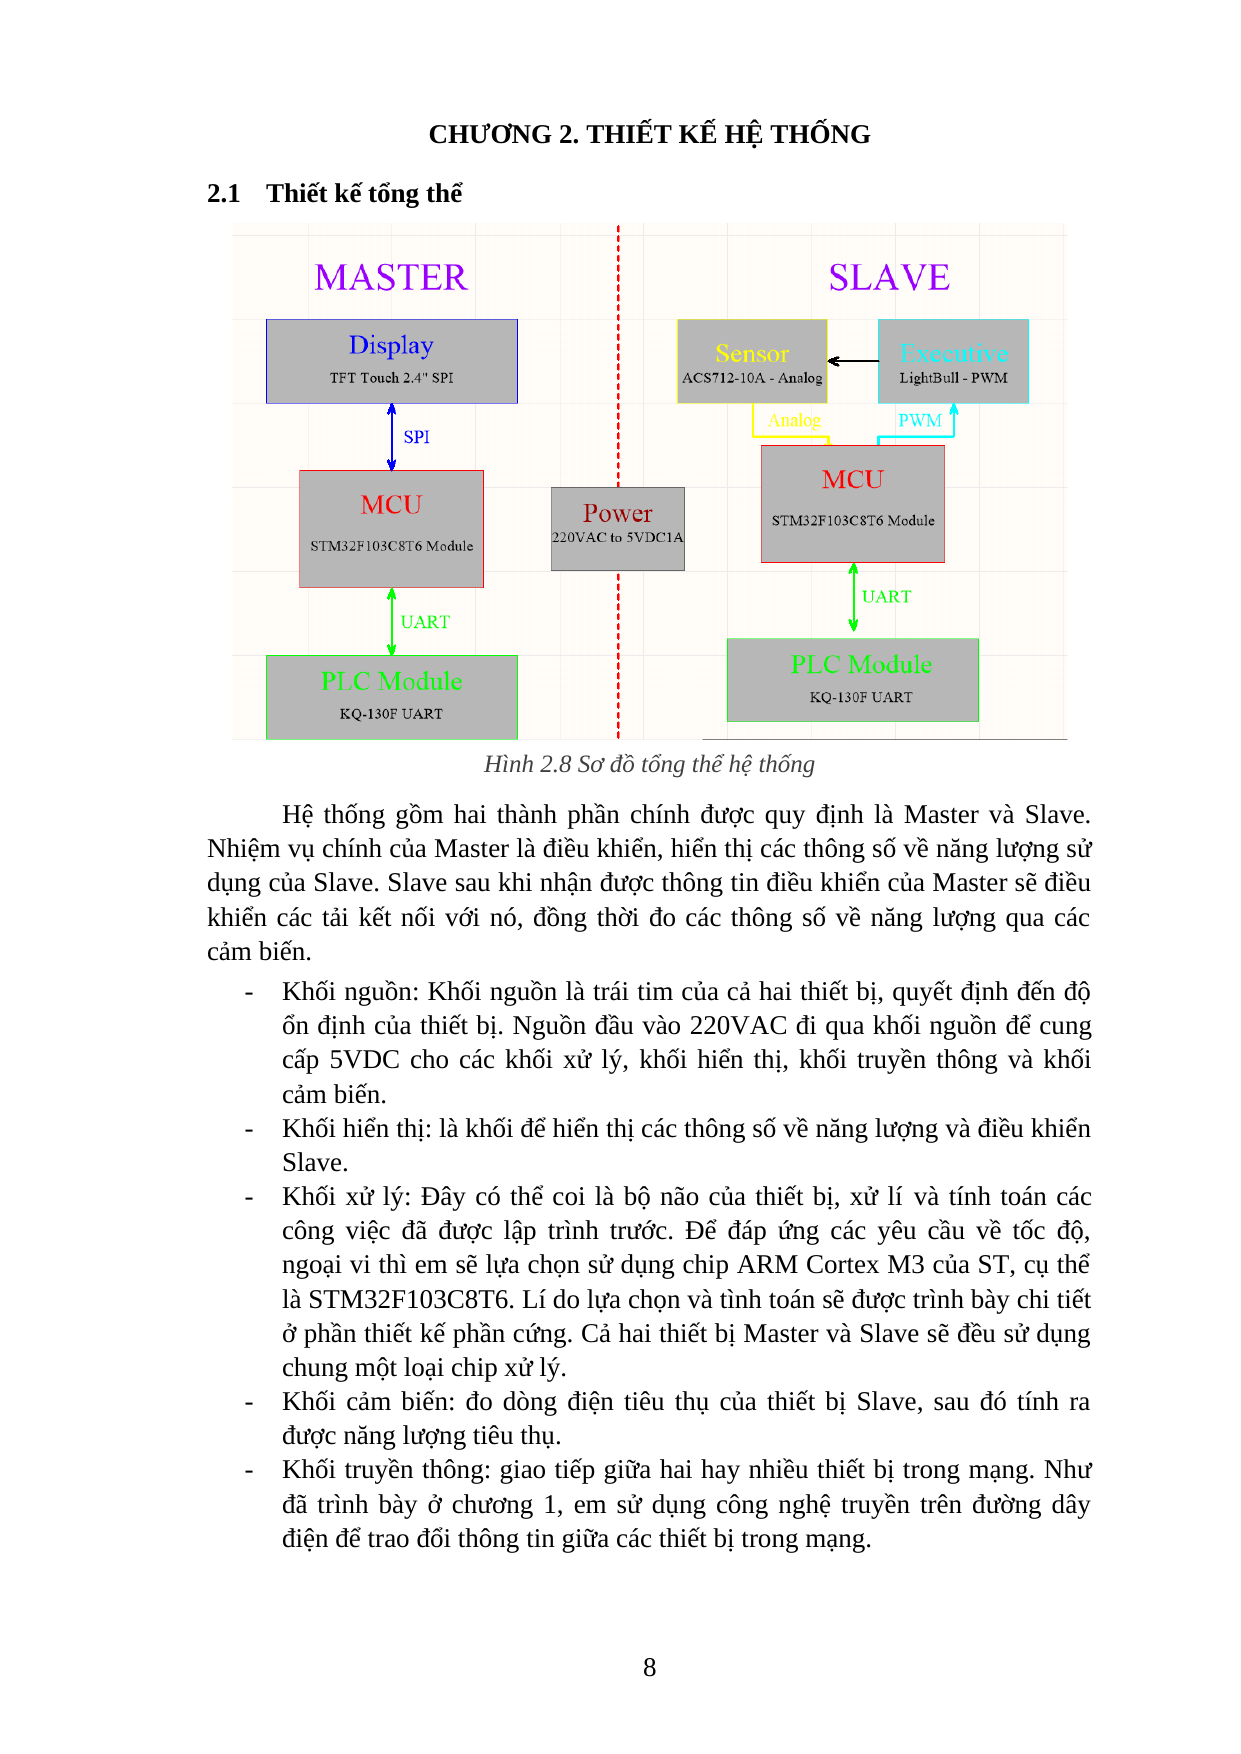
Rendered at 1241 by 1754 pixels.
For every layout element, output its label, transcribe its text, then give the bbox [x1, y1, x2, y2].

picture [231, 223, 1068, 740]
list Khối truyền thông: giao tiếp giữa hai hay nhiều thiết bị trong mạng. Như đã trình bày ở chương 1, em sử dụng công nghệ truyền trên đường dây điện để trao đổi thông tin giữa các thiết bị trong mạng. [244, 1454, 1092, 1553]
subtitle Thiết kế tổng thể [207, 177, 1092, 208]
list Khối nguồn: Khối nguồn là trái tim của cả hai thiết bị, quyết định đến độ ổn định của thiết bị. Nguồn đầu vào 220VAC đi qua khối nguồn để cung cấp 5VDC cho các khối xử lý, khối hiển thị, khối truyền thông và khối cảm biến. [244, 975, 1092, 1109]
list Khối hiển thị: là khối để hiển thị các thông số về năng lượng và điều khiển Slave. [244, 1112, 1092, 1177]
list Khối cảm biến: đo dòng điện tiêu thụ của thiết bị Slave, sau đó tính ra được năng lượng tiêu thụ. [244, 1385, 1092, 1451]
text Hệ thống gồm hai thành phần chính được quy định là Master và Slave. Nhiệm vụ chính của Master là điều khiển, hiển thị các thông số về năng lượng sử dụng của Slave. Slave sau khi nhận được thông tin điều khiển của Master sẽ điều khiển các tải kết nối với nó, đồng thời đo các thông số về năng lượng qua các cảm biến. [207, 798, 1092, 966]
subtitle THIẾT KẾ HỆ THỐNG [207, 118, 1092, 149]
list Khối xử lý: Đây có thể coi là bộ não của thiết bị, xử lí và tính toán các công việc đã được lập trình trước. Để đáp ứng các yêu cầu về tốc độ, ngoại vi thì em sẽ lựa chọn sử dụng chip ARM Cortex M3 của ST, cụ thể là STM32F103C8T6. Lí do lựa chọn và tình toán sẽ được trình bày chi tiết ở phần thiết kế phần cứng. Cả hai thiết bị Master và Slave sẽ đều sử dụng chung một loại chip xử lý. [244, 1180, 1092, 1382]
